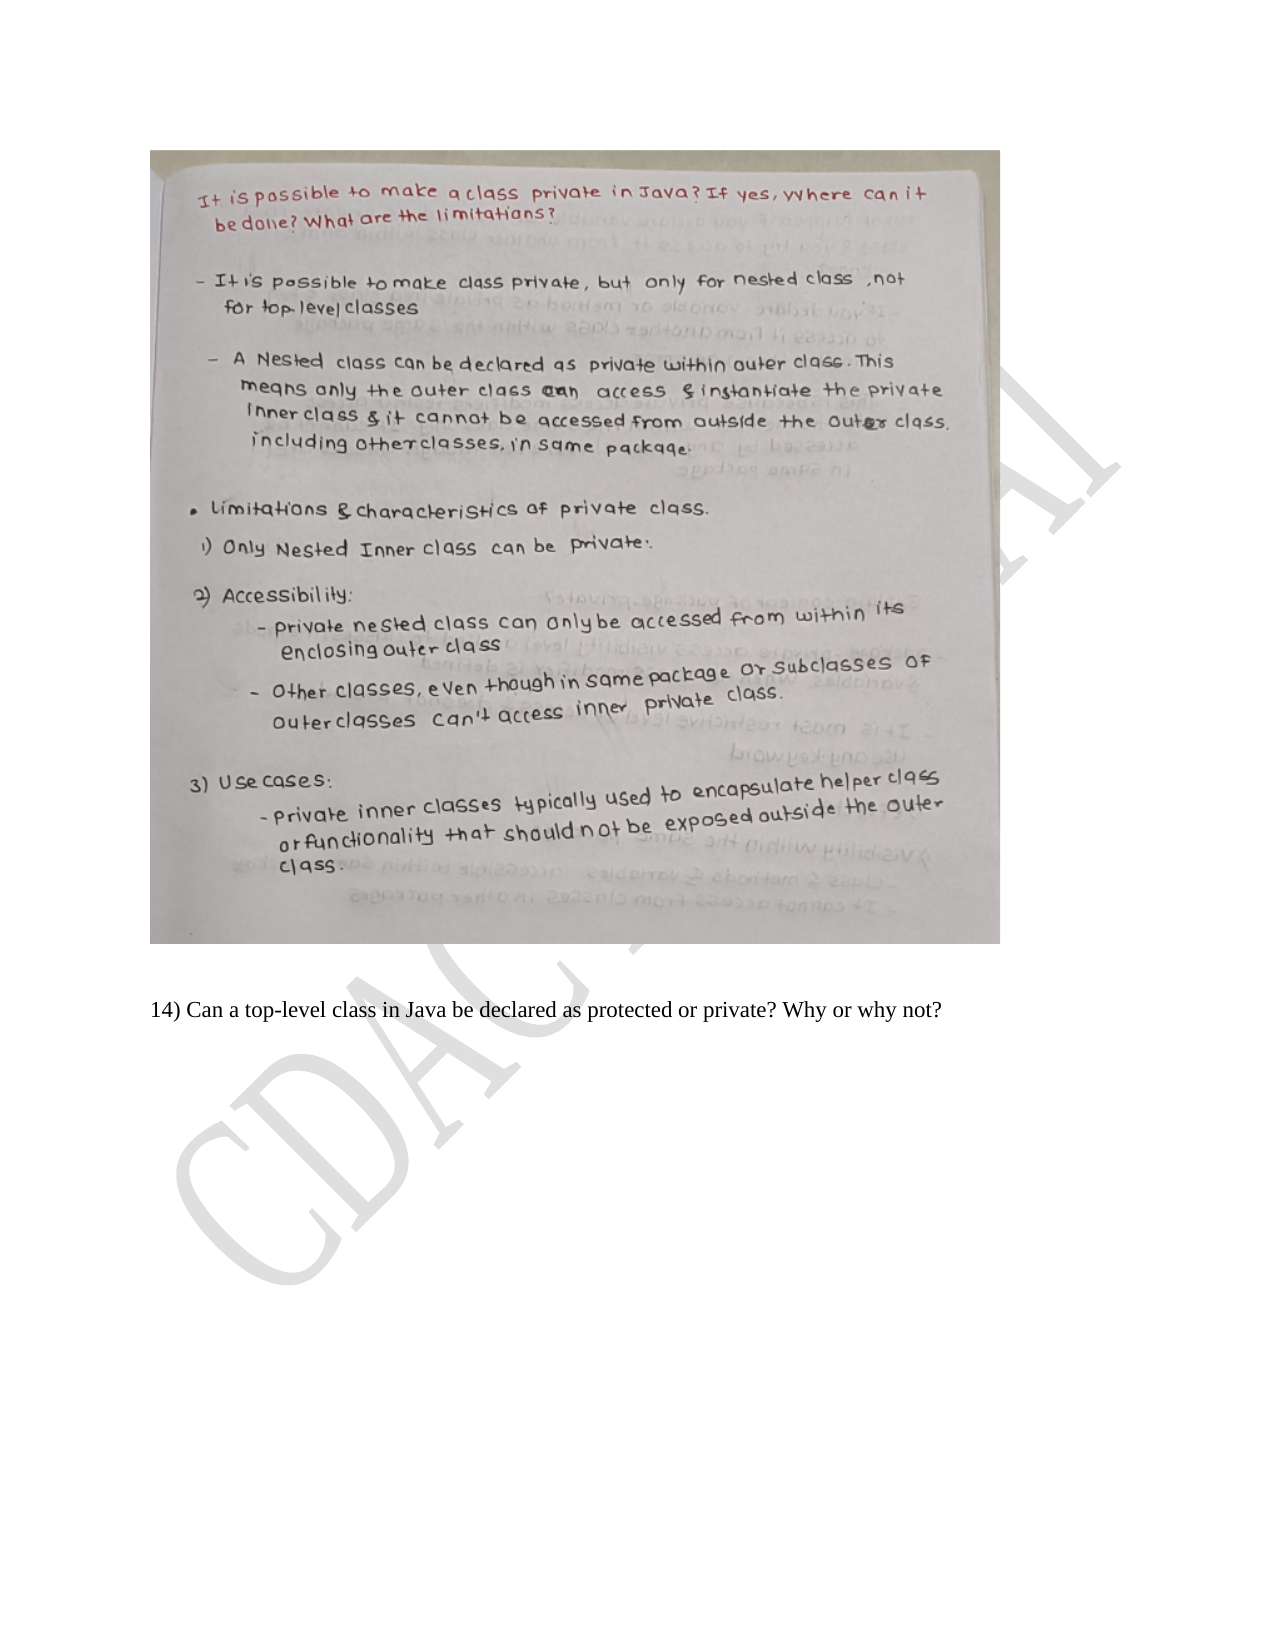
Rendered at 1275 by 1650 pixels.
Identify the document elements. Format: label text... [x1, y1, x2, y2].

text 14) Can a top-level class in Java be declared as protected or private? Why or why not? [150, 997, 1125, 1023]
picture [150, 150, 1001, 944]
